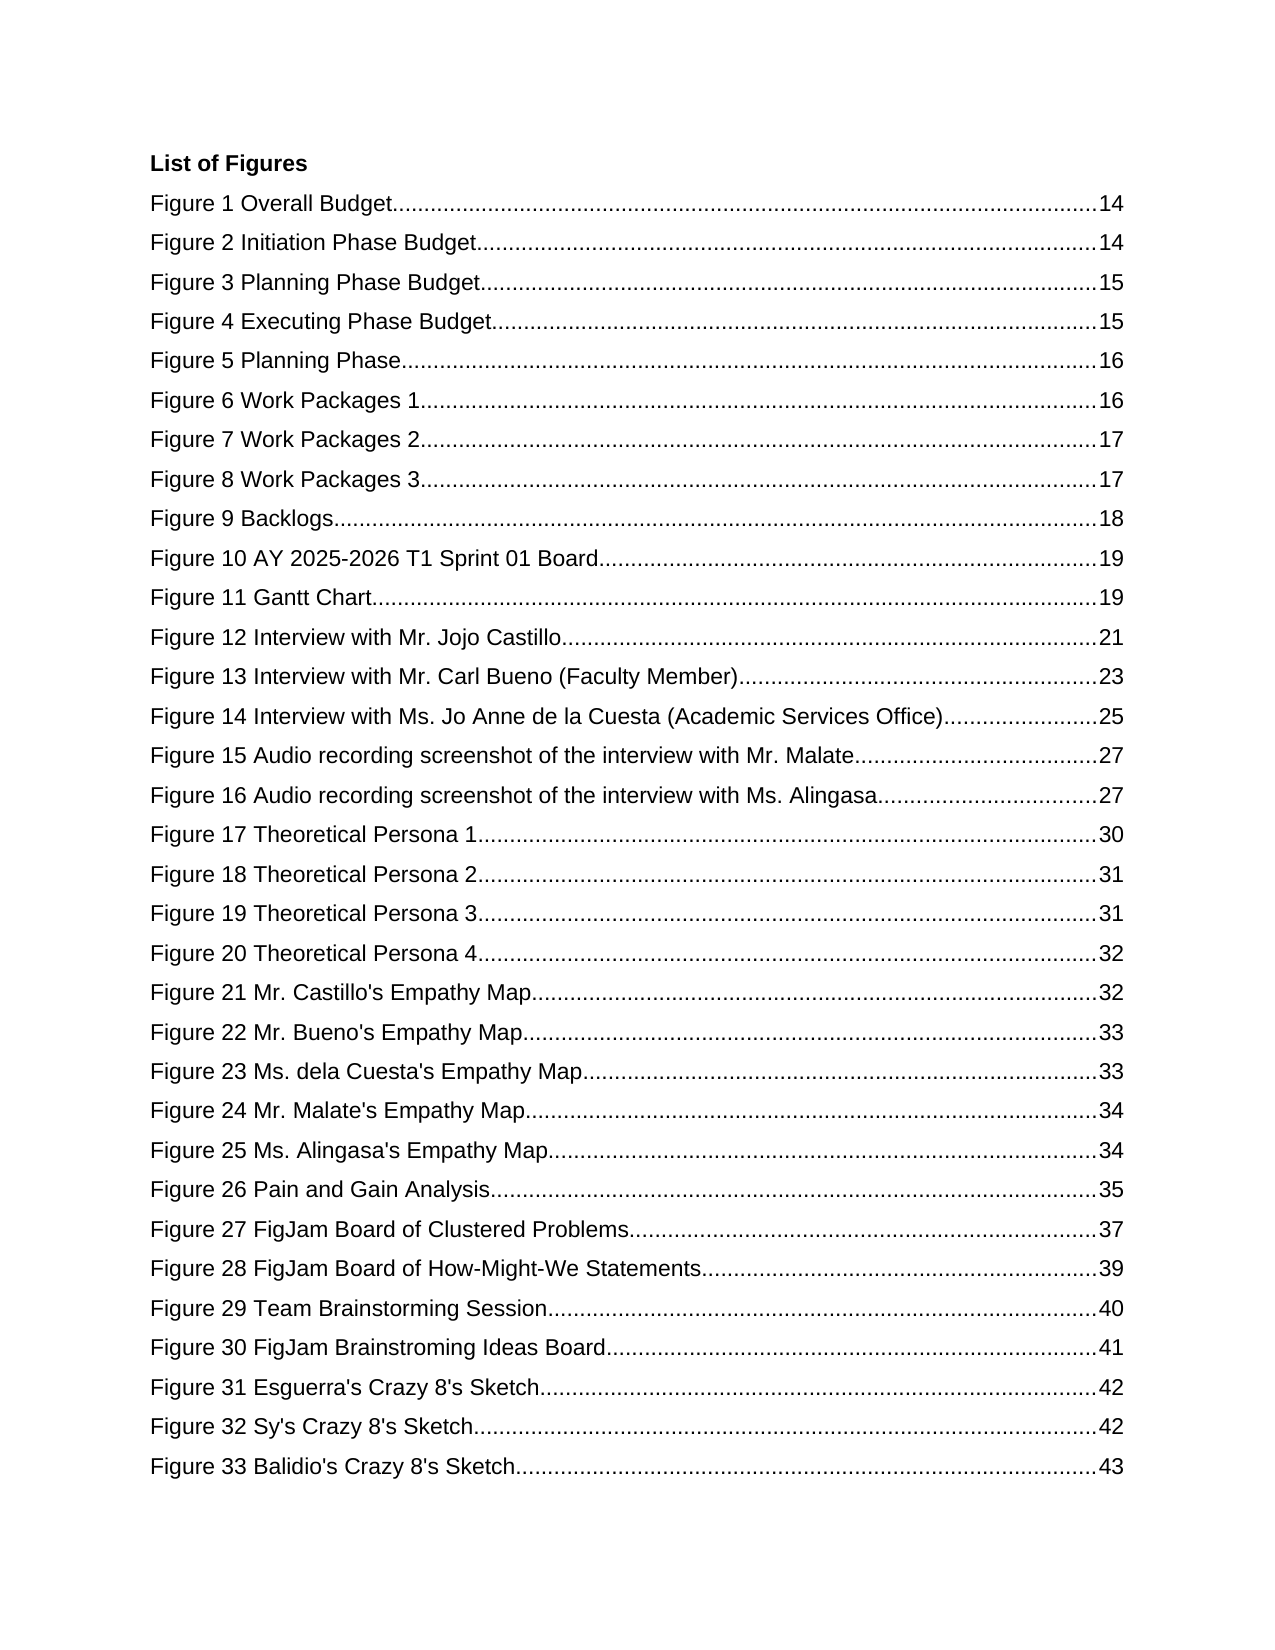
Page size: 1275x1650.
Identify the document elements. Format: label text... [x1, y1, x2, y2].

text Figure 2 Initiation Phase Budget 14 [150, 229, 1125, 255]
text Figure 30 FigJam Brainstroming Ideas Board 41 [150, 1334, 1125, 1361]
text Figure 8 Work Packages 3 17 [150, 466, 1125, 492]
text Figure 22 Mr. Bueno's Empathy Map 33 [150, 1018, 1125, 1045]
text Figure 18 Theoretical Persona 2 31 [150, 861, 1125, 887]
text Figure 11 Gantt Chart 19 [150, 584, 1125, 611]
text Figure 7 Work Packages 2 17 [150, 426, 1125, 453]
text Figure 31 Esguerra's Crazy 8's Sketch 42 [150, 1374, 1125, 1400]
text Figure 3 Planning Phase Budget 15 [150, 268, 1125, 295]
text Figure 6 Work Packages 1 16 [150, 387, 1125, 413]
text Figure 26 Pain and Gain Analysis 35 [150, 1176, 1125, 1203]
text Figure 19 Theoretical Persona 3 31 [150, 900, 1125, 926]
text Figure 27 FigJam Board of Clustered Problems 37 [150, 1216, 1125, 1242]
text Figure 4 Executing Phase Budget 15 [150, 308, 1125, 334]
text Figure 24 Mr. Malate's Empathy Map 34 [150, 1097, 1125, 1124]
text Figure 29 Team Brainstorming Session 40 [150, 1295, 1125, 1321]
text Figure 14 Interview with Ms. Jo Anne de la Cuesta (Academic Services Office) 25 [150, 703, 1125, 729]
text Figure 33 Balidio's Crazy 8's Sketch 43 [150, 1453, 1125, 1479]
text Figure 12 Interview with Mr. Jojo Castillo 21 [150, 624, 1125, 650]
text List of Figures [150, 150, 1125, 176]
text Figure 17 Theoretical Persona 1 30 [150, 821, 1125, 847]
text Figure 23 Ms. dela Cuesta's Empathy Map 33 [150, 1058, 1125, 1084]
text Figure 25 Ms. Alingasa's Empathy Map 34 [150, 1137, 1125, 1163]
text Figure 20 Theoretical Persona 4 32 [150, 939, 1125, 966]
text Figure 1 Overall Budget 14 [150, 189, 1125, 216]
text Figure 13 Interview with Mr. Carl Bueno (Faculty Member) 23 [150, 663, 1125, 689]
text Figure 16 Audio recording screenshot of the interview with Ms. Alingasa 27 [150, 782, 1125, 808]
text Figure 9 Backlogs 18 [150, 505, 1125, 532]
text Figure 32 Sy's Crazy 8's Sketch 42 [150, 1413, 1125, 1440]
text Figure 15 Audio recording screenshot of the interview with Mr. Malate 27 [150, 742, 1125, 768]
text Figure 28 FigJam Board of How-Might-We Statements 39 [150, 1255, 1125, 1282]
text Figure 10 AY 2025-2026 T1 Sprint 01 Board 19 [150, 545, 1125, 571]
text Figure 21 Mr. Castillo's Empathy Map 32 [150, 979, 1125, 1005]
text Figure 5 Planning Phase 16 [150, 347, 1125, 374]
